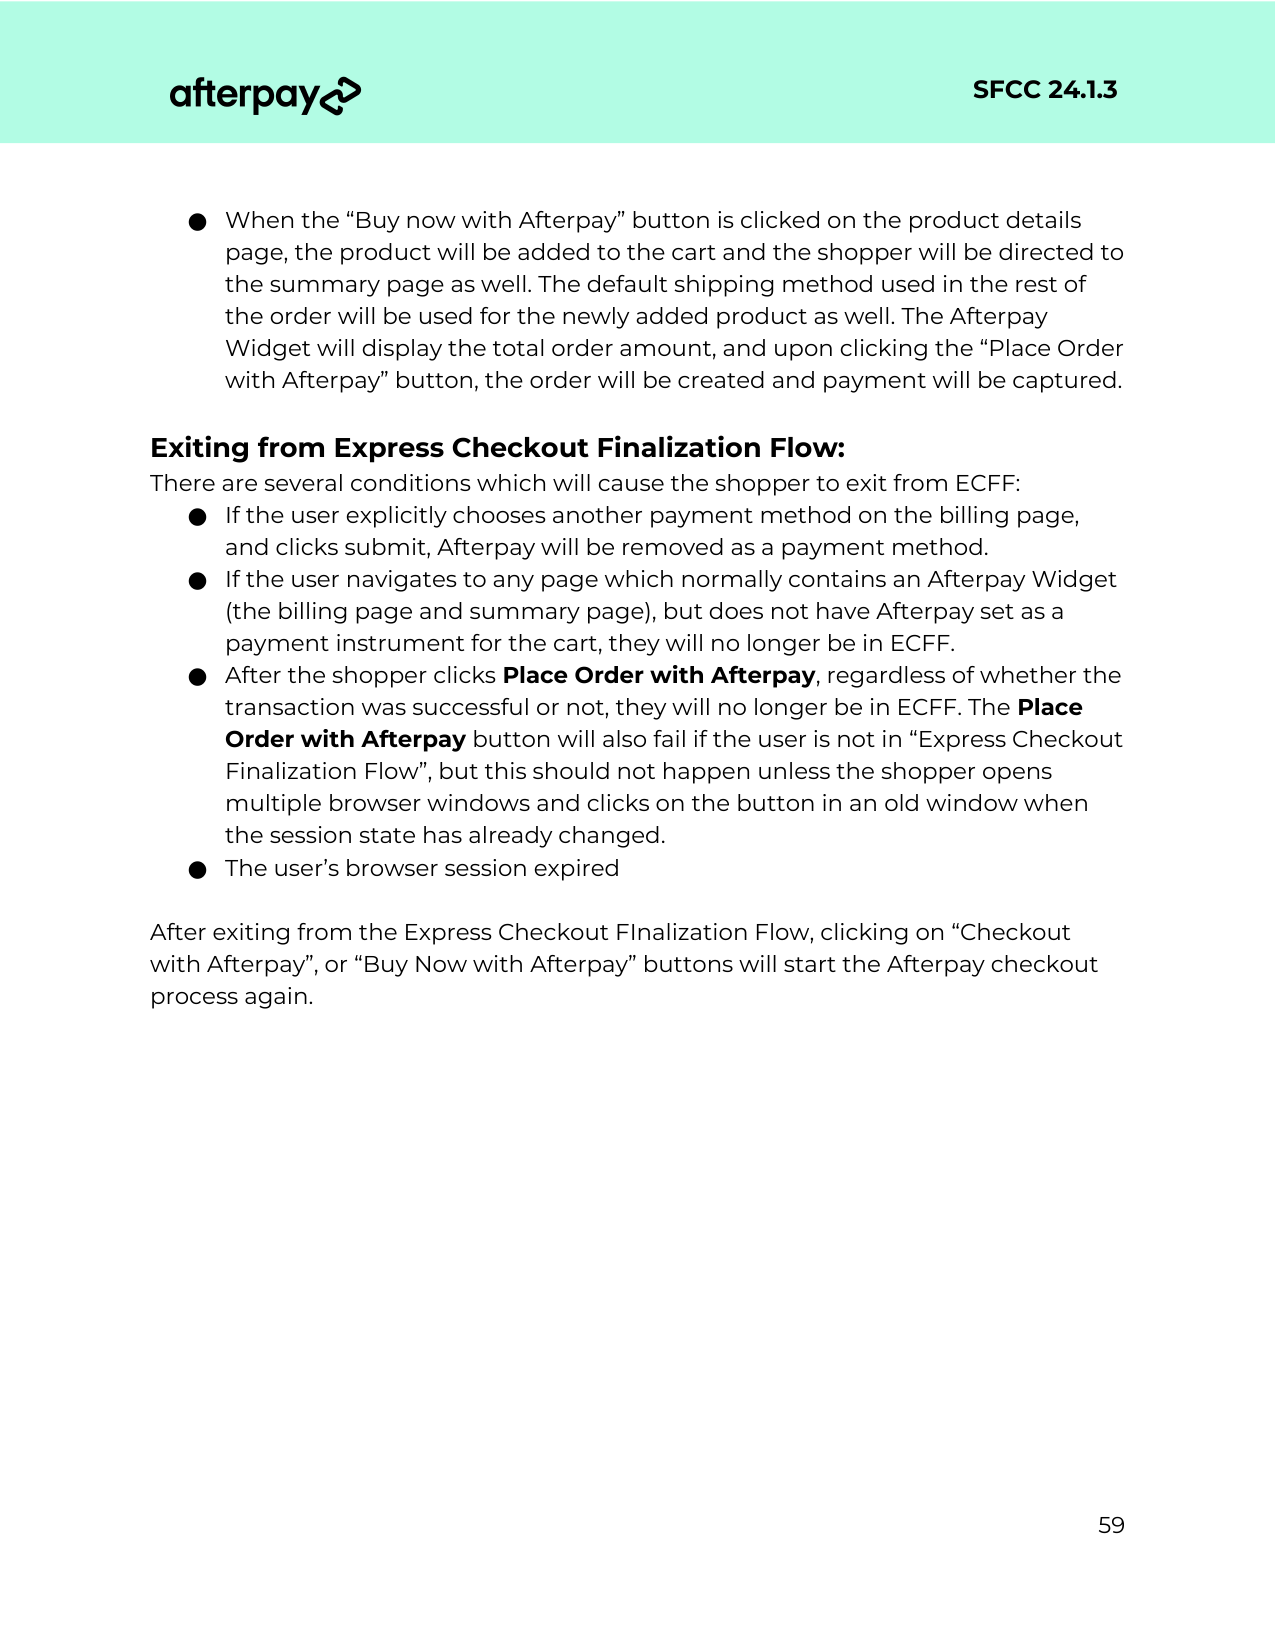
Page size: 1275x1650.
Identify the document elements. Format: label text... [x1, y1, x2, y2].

list When the “Buy now with Afterpay” button is clicked on the product details page, the product will be added to the cart and the shopper will be directed to the summary page as well. The default shipping method used in the rest of the order will be used for the newly added product as well. The Afterpay Widget will display the total order amount, and upon clicking the “Place Order with Afterpay” button, the order will be created and payment will be captured. [187, 206, 1125, 394]
list If the user navigates to any page which normally contains an Afterpay Widget (the billing page and summary page), but does not have Afterpay set as a payment instrument for the cart, they will no longer be in ECFF. [187, 565, 1125, 657]
text Exiting from Express Checkout Finalization Flow: [150, 431, 1125, 464]
text There are several conditions which will cause the shopper to exit from ECFF: [150, 469, 1125, 497]
list After the shopper clicks Place Order with Afterpay, regardless of whether the transaction was successful or not, they will no longer be in ECFF. The Place Order with Afterpay button will also fail if the user is not in “Express Checkout Finalization Flow”, but this should not happen unless the shopper opens multiple browser windows and clicks on the button in an old window when the session state has already changed. [187, 661, 1125, 849]
picture [134, 48, 397, 144]
list The user’s browser session expired [187, 854, 1125, 882]
list If the user explicitly chooses another payment method on the billing page, and clicks submit, Afterpay will be removed as a payment method. [187, 501, 1125, 561]
text After exiting from the Express Checkout FInalization Flow, clicking on “Checkout with Afterpay”, or “Buy Now with Afterpay” buttons will start the Afterpay checkout process again. [150, 918, 1125, 1010]
